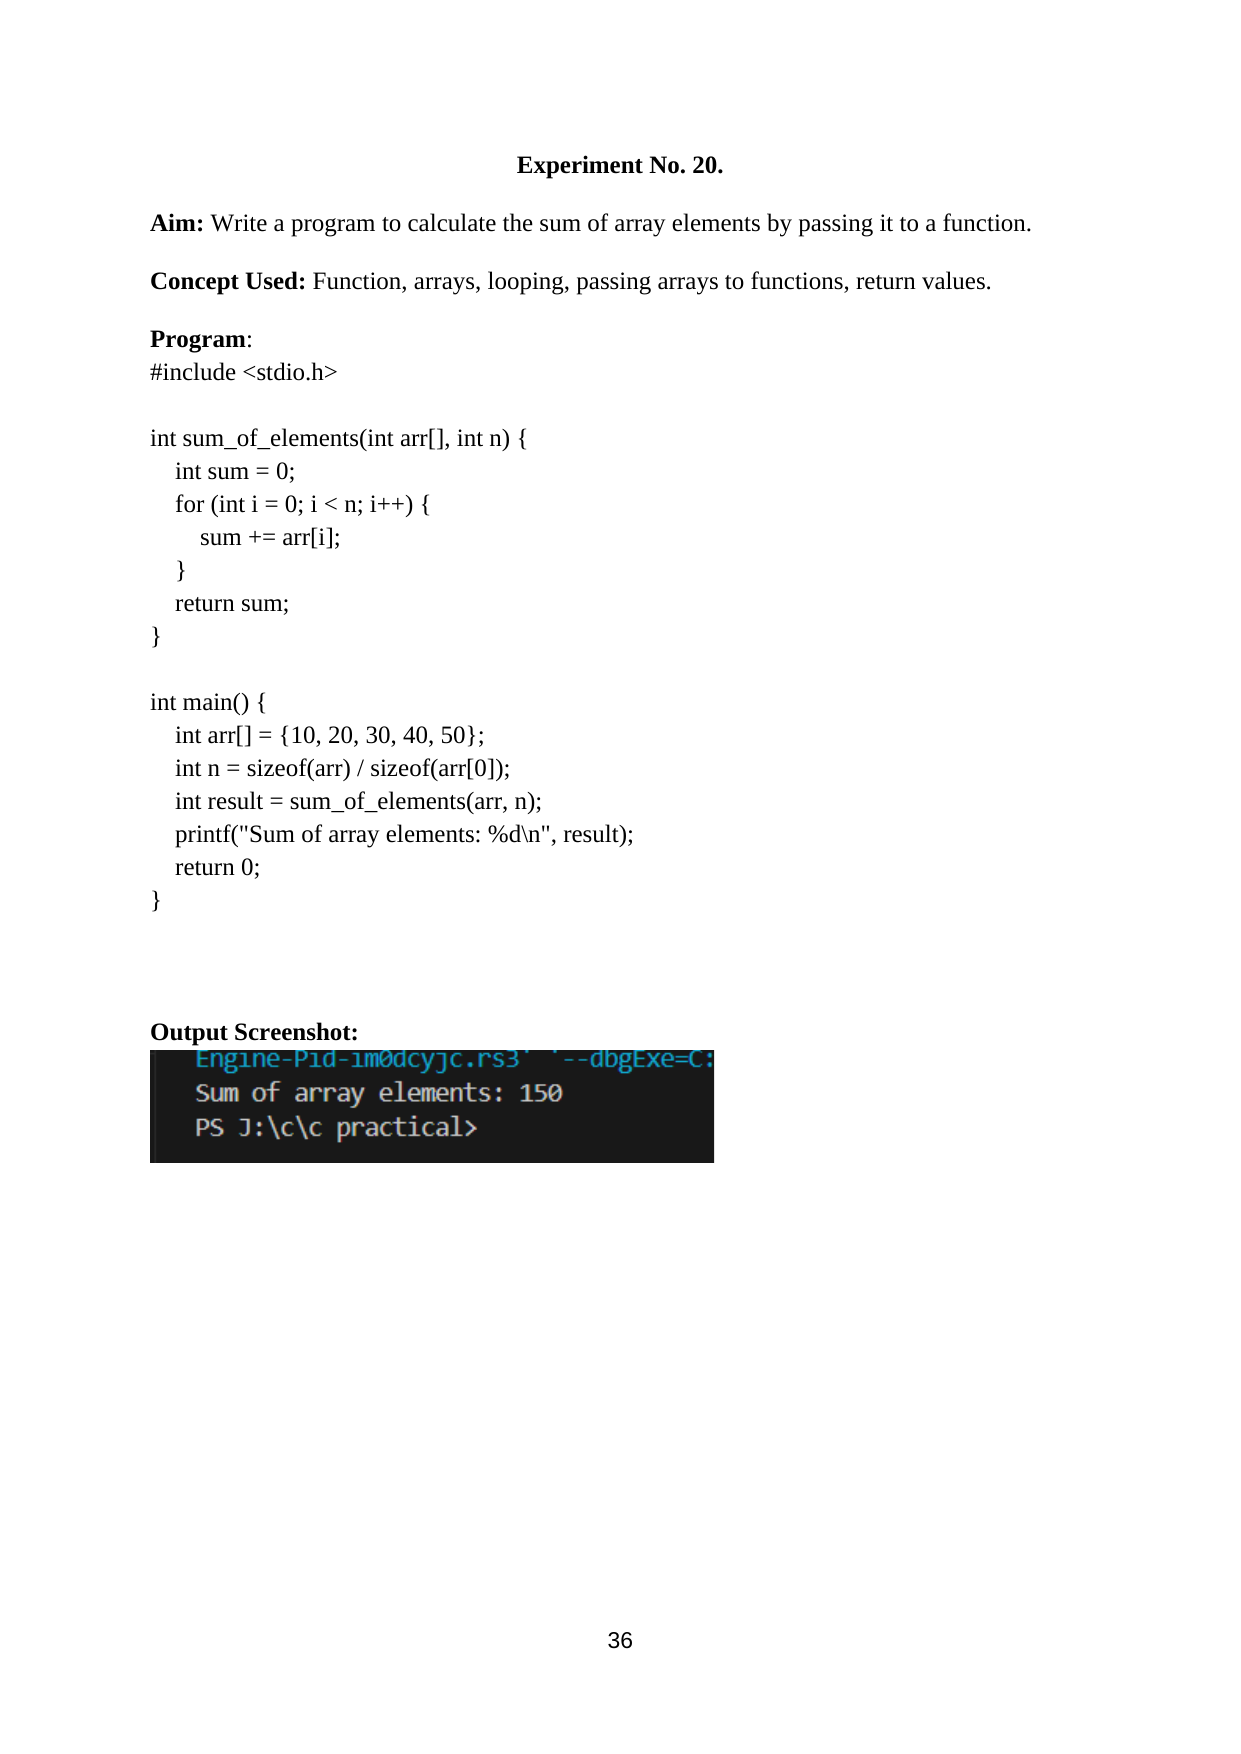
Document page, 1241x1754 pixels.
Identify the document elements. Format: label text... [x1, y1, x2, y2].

text } [150, 555, 1090, 584]
text return sum; [150, 588, 1090, 617]
text Aim: Write a program to calculate the sum of array elements by passing it to a function. [150, 208, 1090, 237]
text printf("Sum of array elements: %d\n", result); [150, 819, 1090, 848]
text Experiment No. 20. [150, 150, 1090, 179]
text for (int i = 0; i < n; i++) { [150, 489, 1090, 518]
text return 0; [150, 852, 1090, 881]
picture [150, 1050, 715, 1163]
text int sum_of_elements(int arr[], int n) { [150, 423, 1090, 452]
text #include <stdio.h> [150, 357, 1090, 386]
text Program: [150, 324, 1090, 353]
text sum += arr[i]; [150, 522, 1090, 551]
text int arr[] = {10, 20, 30, 40, 50}; [150, 720, 1090, 749]
text int result = sum_of_elements(arr, n); [150, 786, 1090, 815]
text Output Screenshot: [150, 1017, 1090, 1046]
text int main() { [150, 687, 1090, 716]
text Concept Used: Function, arrays, looping, passing arrays to functions, return values. [150, 266, 1090, 295]
text int n = sizeof(arr) / sizeof(arr[0]); [150, 753, 1090, 782]
text int sum = 0; [150, 456, 1090, 485]
text } [150, 621, 1090, 650]
text } [150, 885, 1090, 914]
